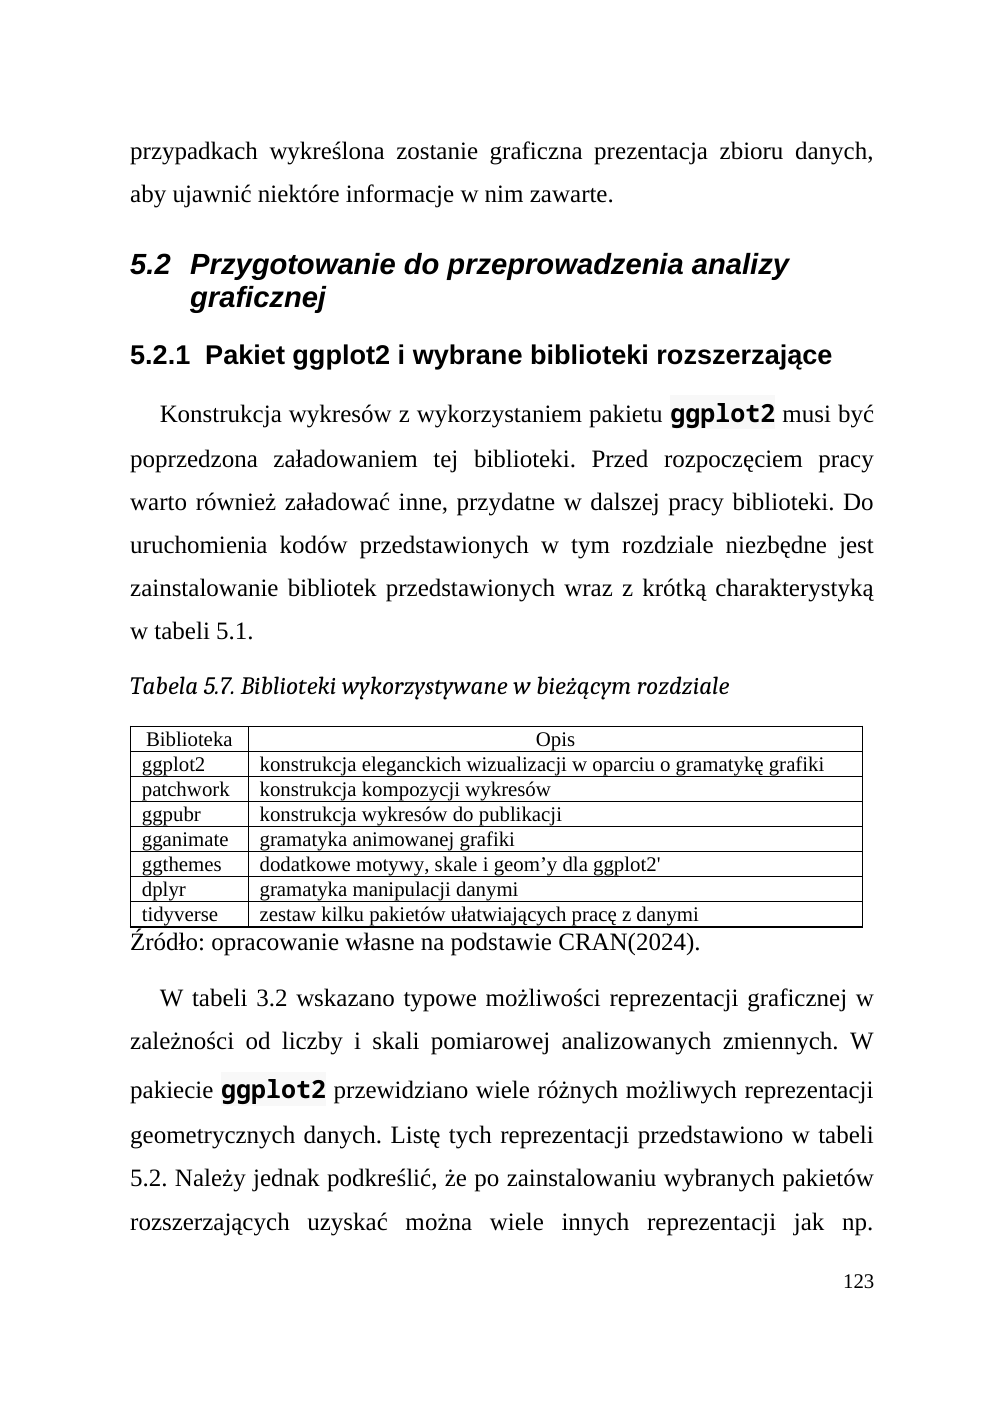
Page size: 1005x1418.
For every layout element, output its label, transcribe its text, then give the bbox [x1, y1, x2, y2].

table_cell konstrukcja eleganckich wizualizacji w oparciu o gramatykę grafiki [249, 752, 862, 776]
table_header Opis [249, 727, 862, 751]
table_cell patchwork [131, 777, 248, 801]
table_cell dplyr [131, 877, 248, 901]
table_cell gramatyka animowanej grafiki [249, 827, 862, 851]
table_cell ggplot2 [131, 752, 248, 776]
table_header Biblioteka [131, 727, 248, 751]
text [130, 136, 874, 208]
subtitle Pakiet ggplot2 i wybrane biblioteki rozszerzające [130, 339, 874, 370]
table_cell ggpubr [131, 802, 248, 826]
table_cell gganimate [131, 827, 248, 851]
table_cell konstrukcja wykresów do publikacji [249, 802, 862, 826]
table_cell konstrukcja kompozycji wykresów [249, 777, 862, 801]
text Źródło: opracowanie własne na podstawie CRAN(2024). [130, 927, 874, 956]
table_cell dodatkowe motywy, skale i geom’y dla ggplot2' [249, 852, 862, 876]
table_cell tidyverse [131, 902, 248, 926]
text Konstrukcja wykresów z wykorzystaniem pakietu ggplot2 musi być poprzedzona załadowaniem tej biblioteki. Przed rozpoczęciem pracy warto również załadować inne, przydatne w dalszej pracy biblioteki. Do uruchomienia kodów przedstawionych w tym rozdziale niezbędne jest zainstalowanie bibliotek przedstawionych wraz z krótką charakterystyką w tabeli 5.1. [130, 395, 874, 645]
subtitle Przygotowanie do przeprowadzenia analizy graficznej [130, 247, 874, 314]
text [130, 983, 874, 1235]
table_cell zestaw kilku pakietów ułatwiających pracę z danymi [249, 902, 862, 926]
table_cell ggthemes [131, 852, 248, 876]
table_cell gramatyka manipulacji danymi [249, 877, 862, 901]
